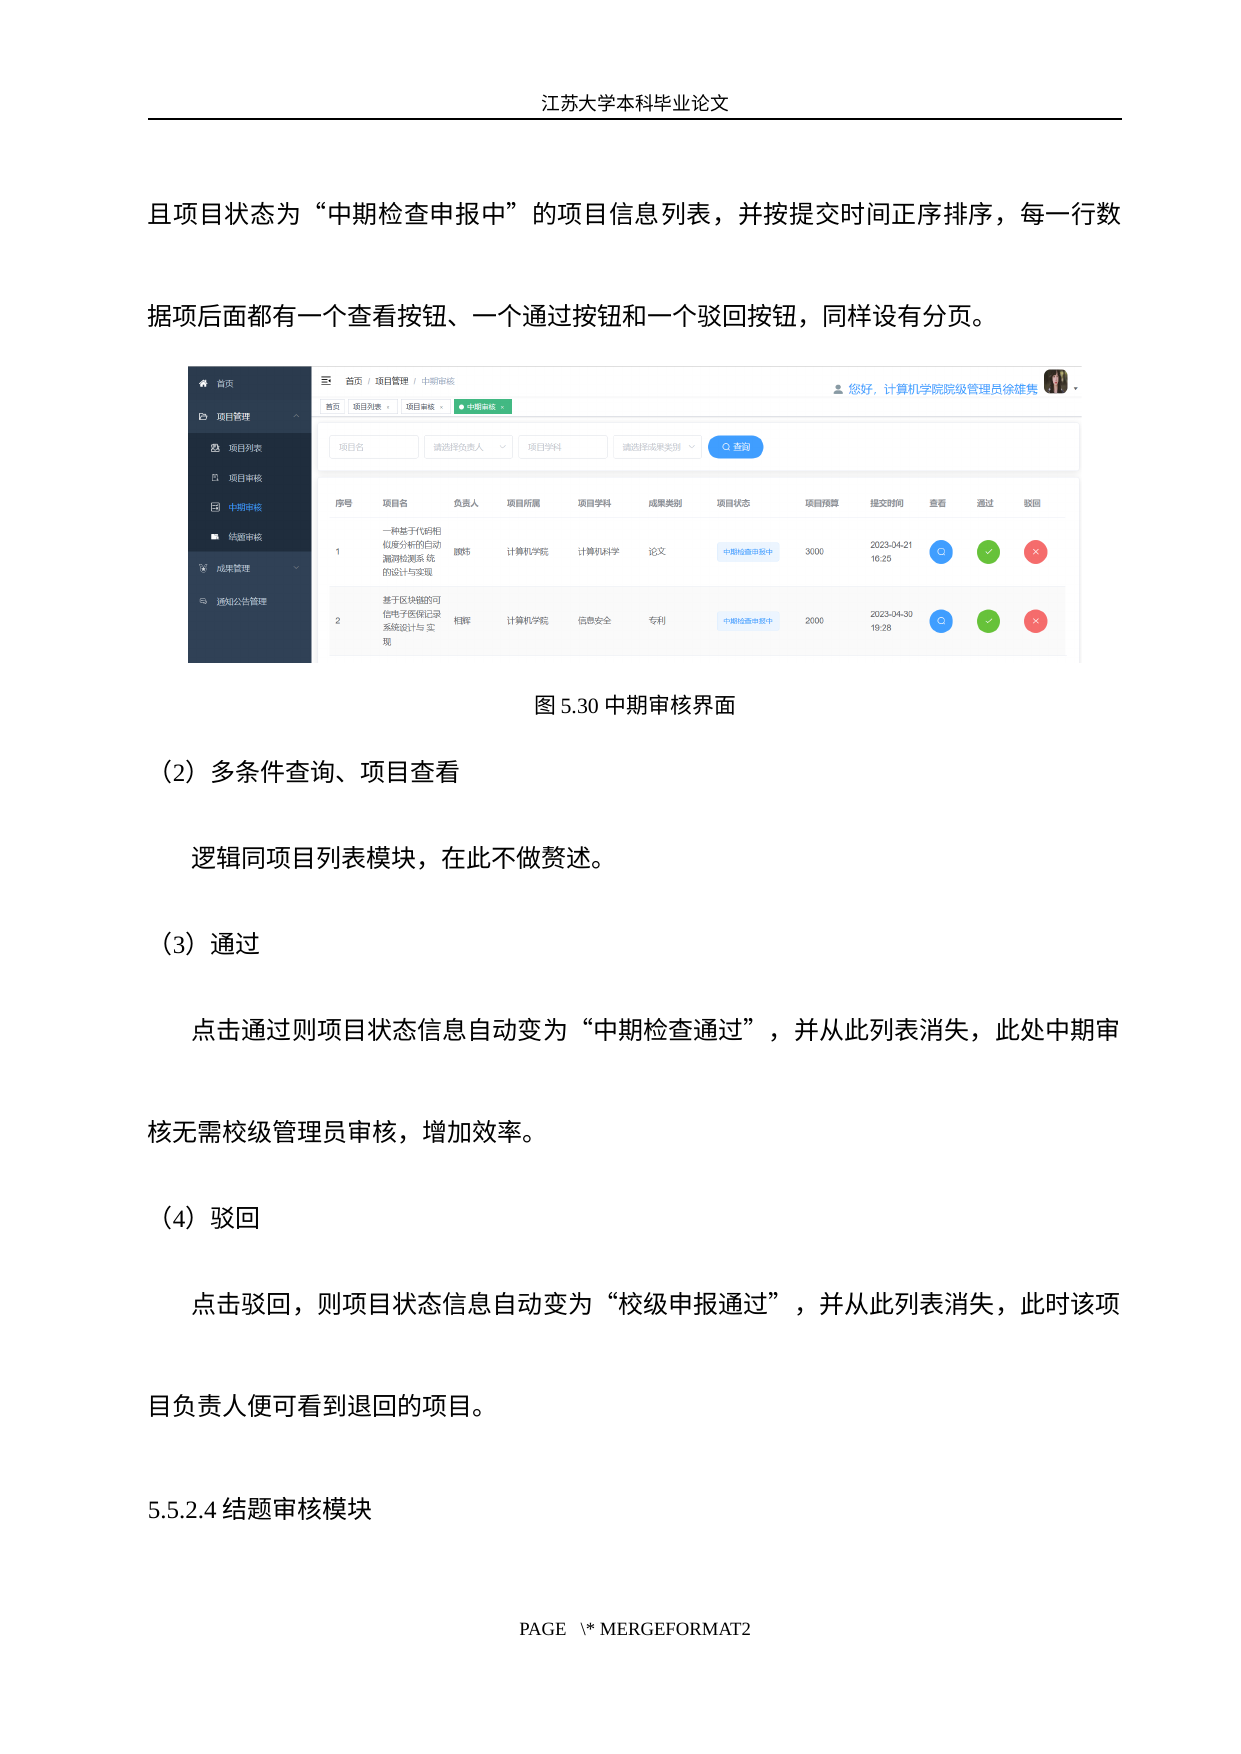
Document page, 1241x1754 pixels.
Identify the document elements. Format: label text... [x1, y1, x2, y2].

text 点击通过则项目状态信息自动变为“中期检查通过”，并从此列表消失，此处中期审核无需校级管理员审核，增加效率。 [148, 994, 1122, 1164]
text 点击驳回，则项目状态信息自动变为“校级申报通过”，并从此列表消失，此时该项目负责人便可看到退回的项目。 [148, 1268, 1122, 1438]
list 多条件查询、项目查看 [148, 736, 1122, 804]
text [148, 179, 1122, 348]
list 驳回 [148, 1182, 1122, 1250]
picture [188, 366, 1082, 663]
text 逻辑同项目列表模块，在此不做赘述。 [148, 822, 1122, 890]
list 通过 [148, 908, 1122, 976]
text 5.5.2.4 结题审核模块 [148, 1473, 1122, 1541]
text 图5.30 中期审核界面 [148, 687, 1122, 721]
